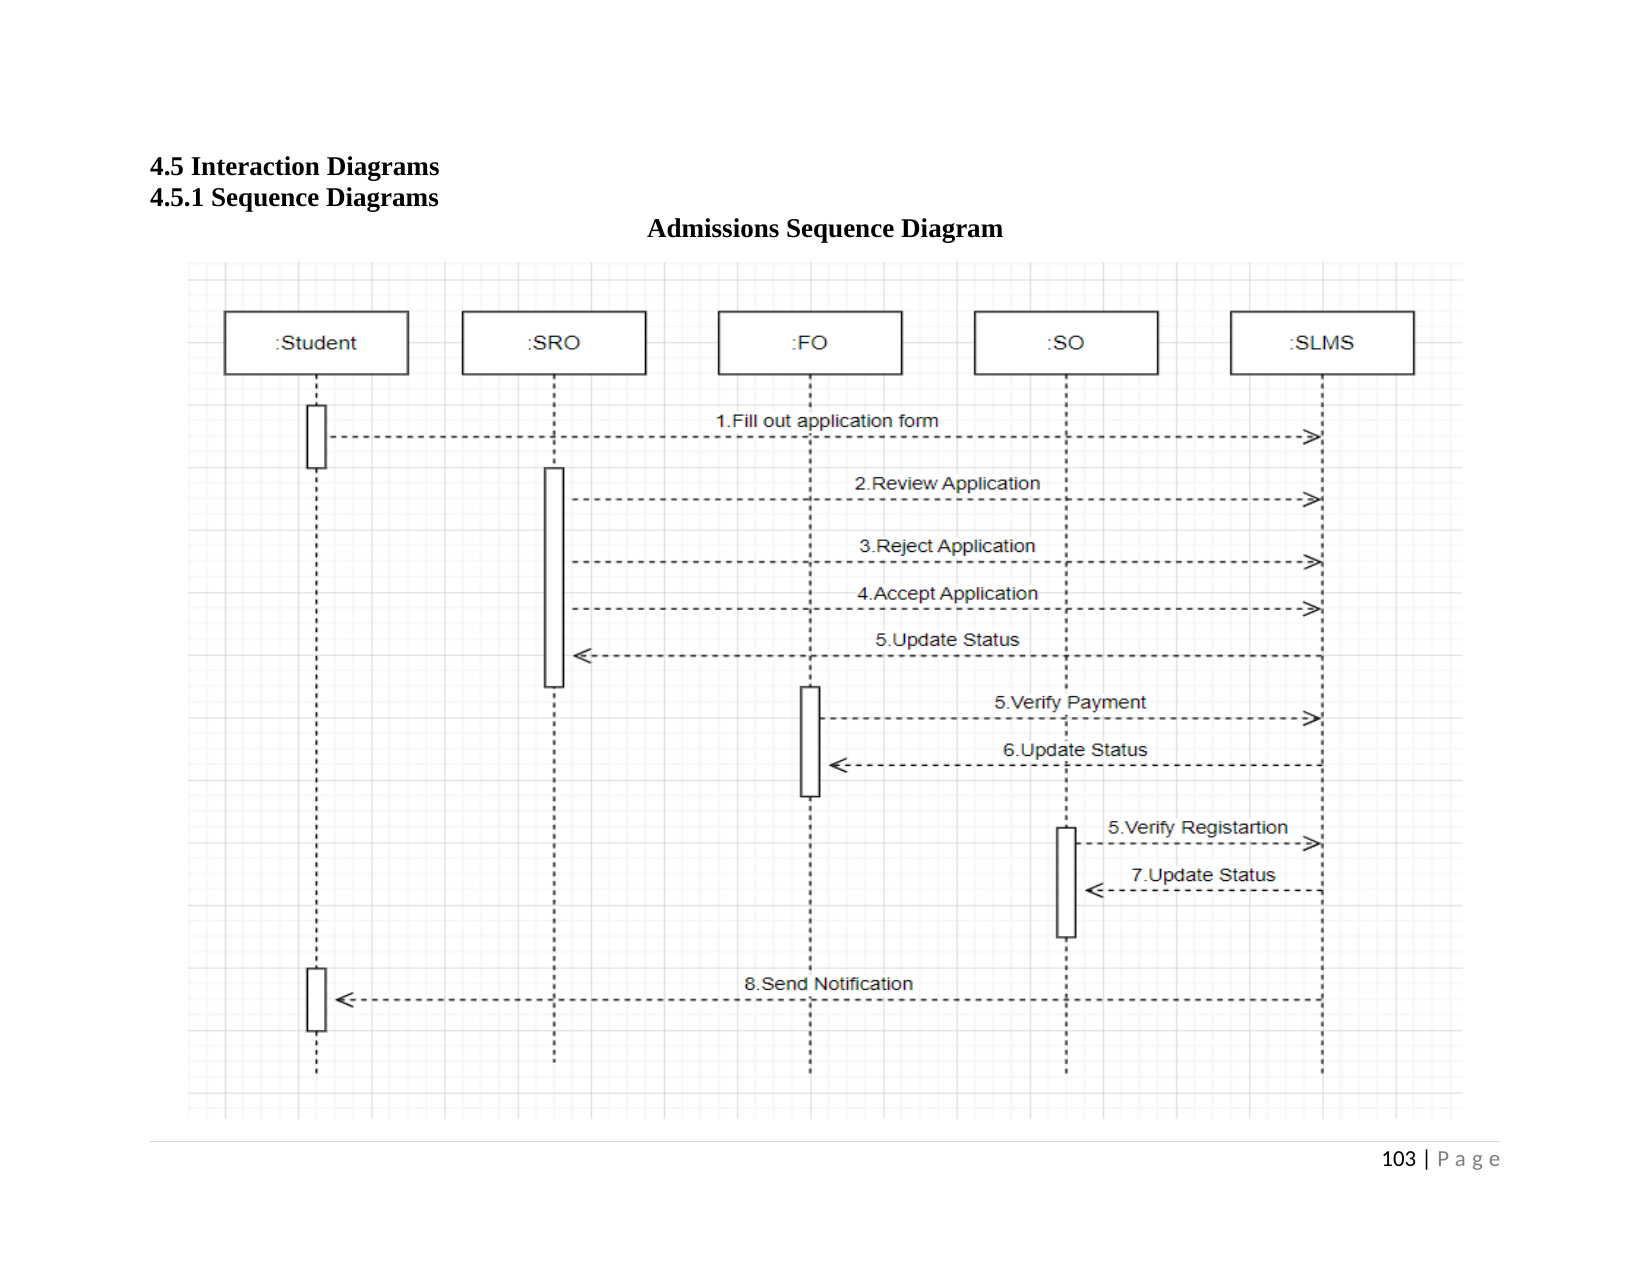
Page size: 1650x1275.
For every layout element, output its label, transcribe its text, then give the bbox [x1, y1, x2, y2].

text Admissions Sequence Diagram [150, 212, 1500, 243]
text 4.5.1 Sequence Diagrams [150, 181, 1500, 212]
text 4.5 Interaction Diagrams [150, 150, 1500, 181]
